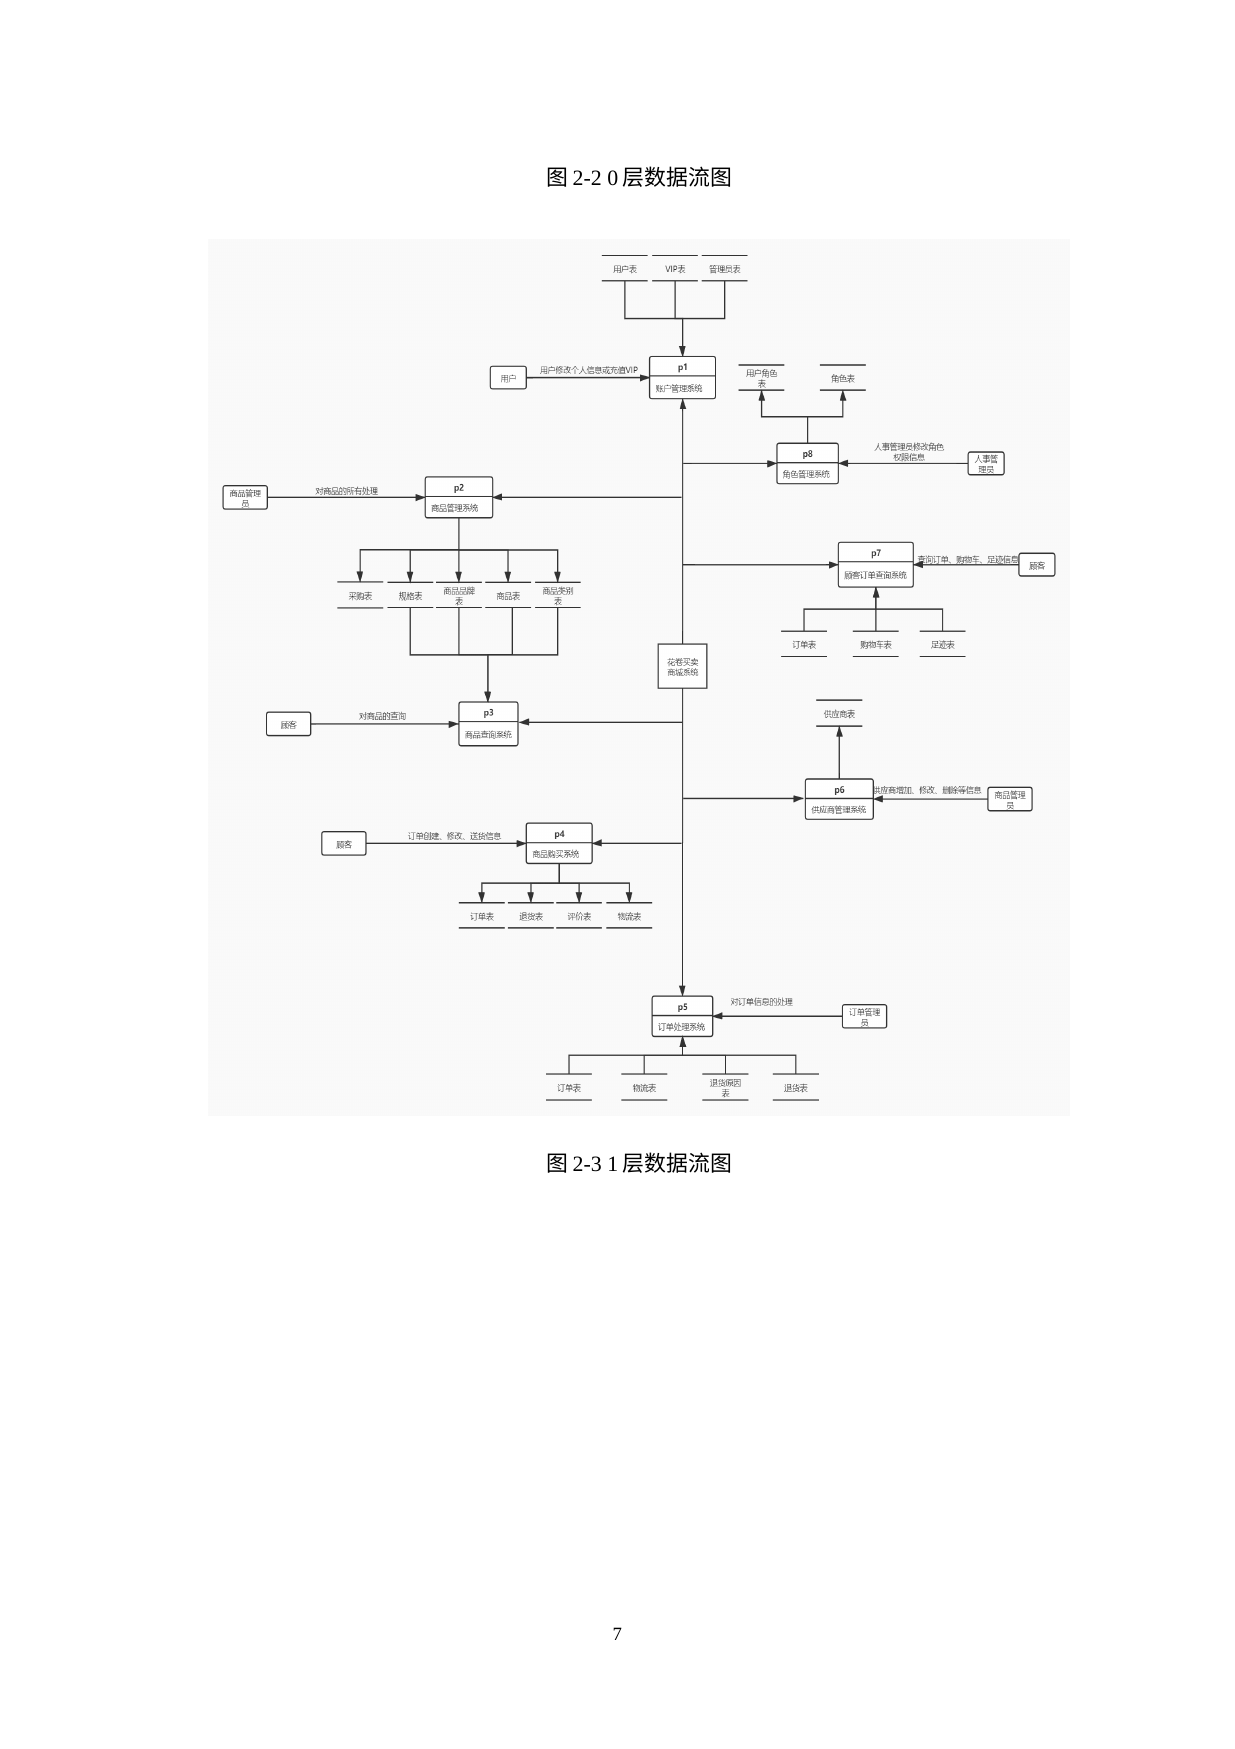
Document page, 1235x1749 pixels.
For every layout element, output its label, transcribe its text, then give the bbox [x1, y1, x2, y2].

picture [208, 239, 1070, 1116]
subtitle 图2-3 1层数据流图 [148, 1146, 1087, 1178]
subtitle 图2-2 0层数据流图 [148, 159, 1087, 192]
